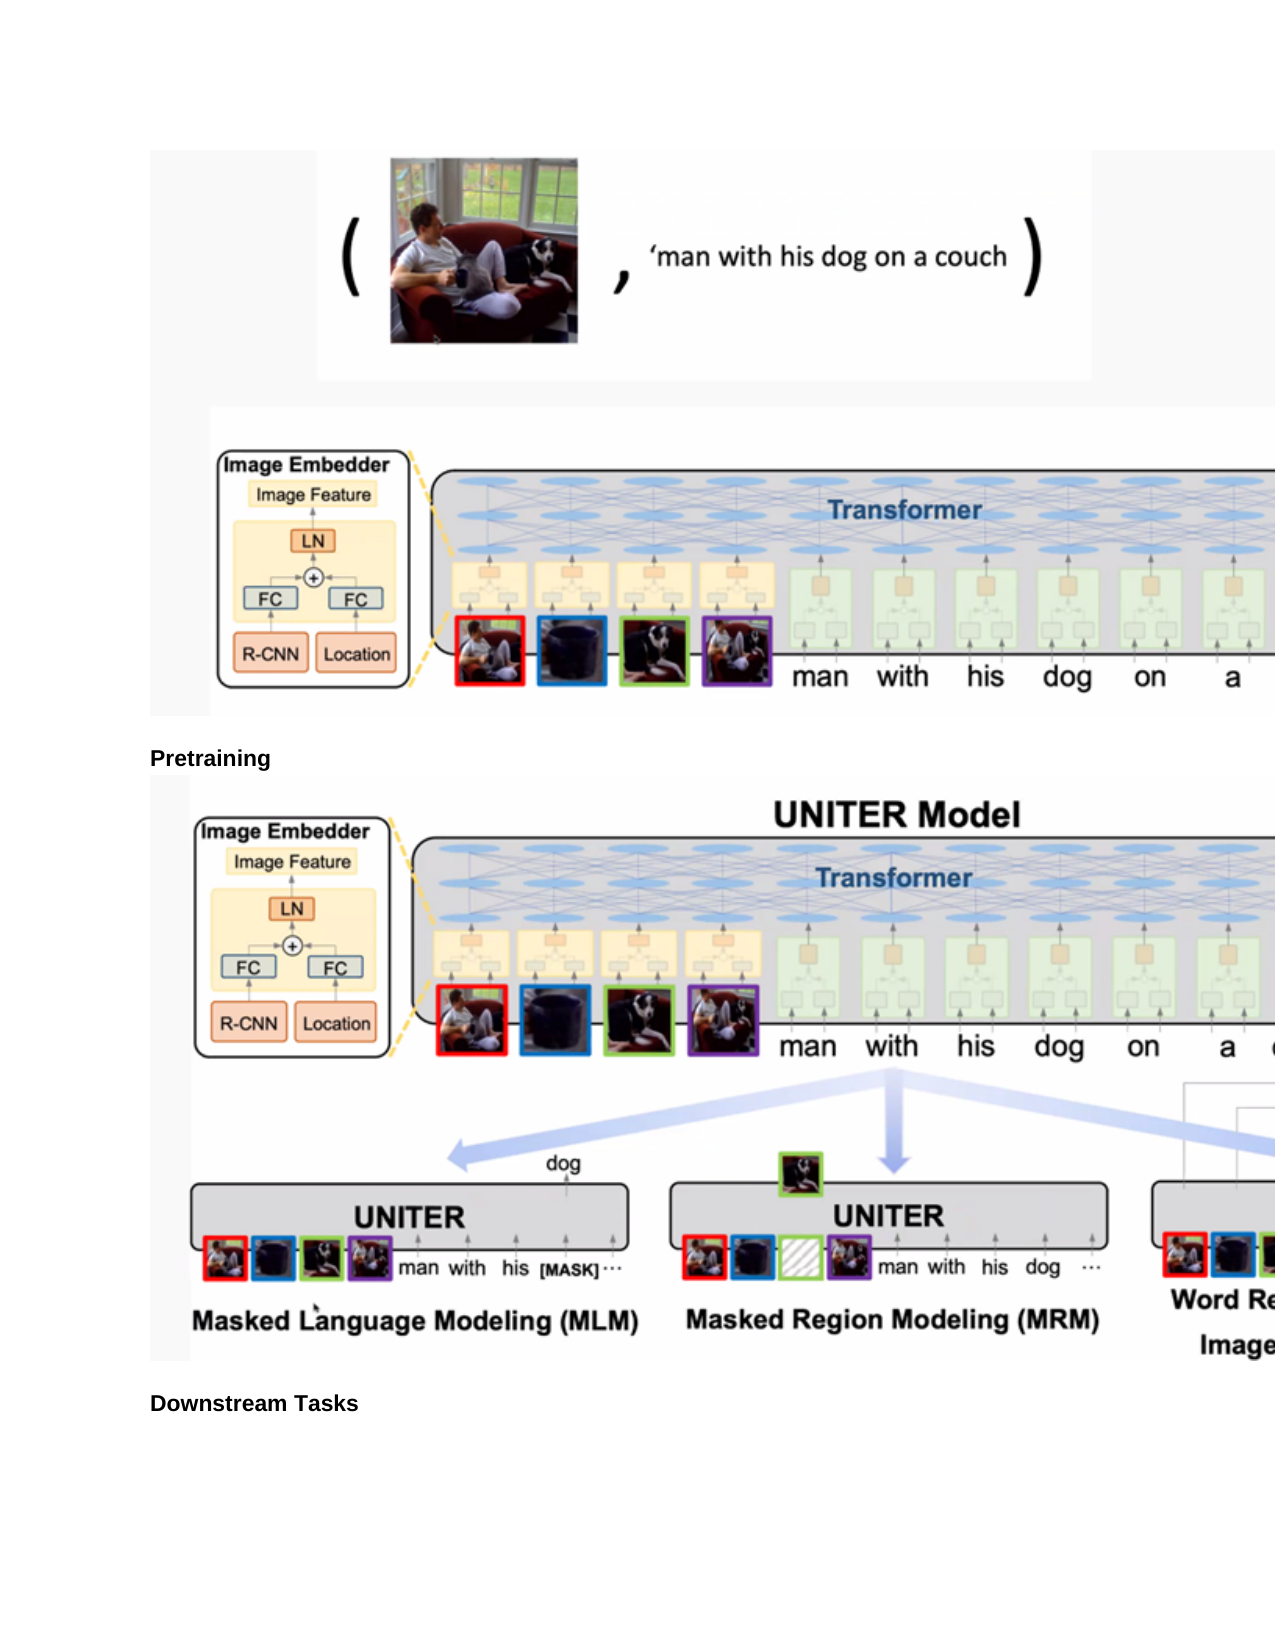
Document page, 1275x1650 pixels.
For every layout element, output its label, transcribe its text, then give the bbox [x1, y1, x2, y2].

picture [150, 775, 1275, 1361]
subtitle Pretraining [150, 744, 1125, 771]
subtitle Downstream Tasks [150, 1390, 1125, 1416]
picture [150, 150, 1275, 716]
